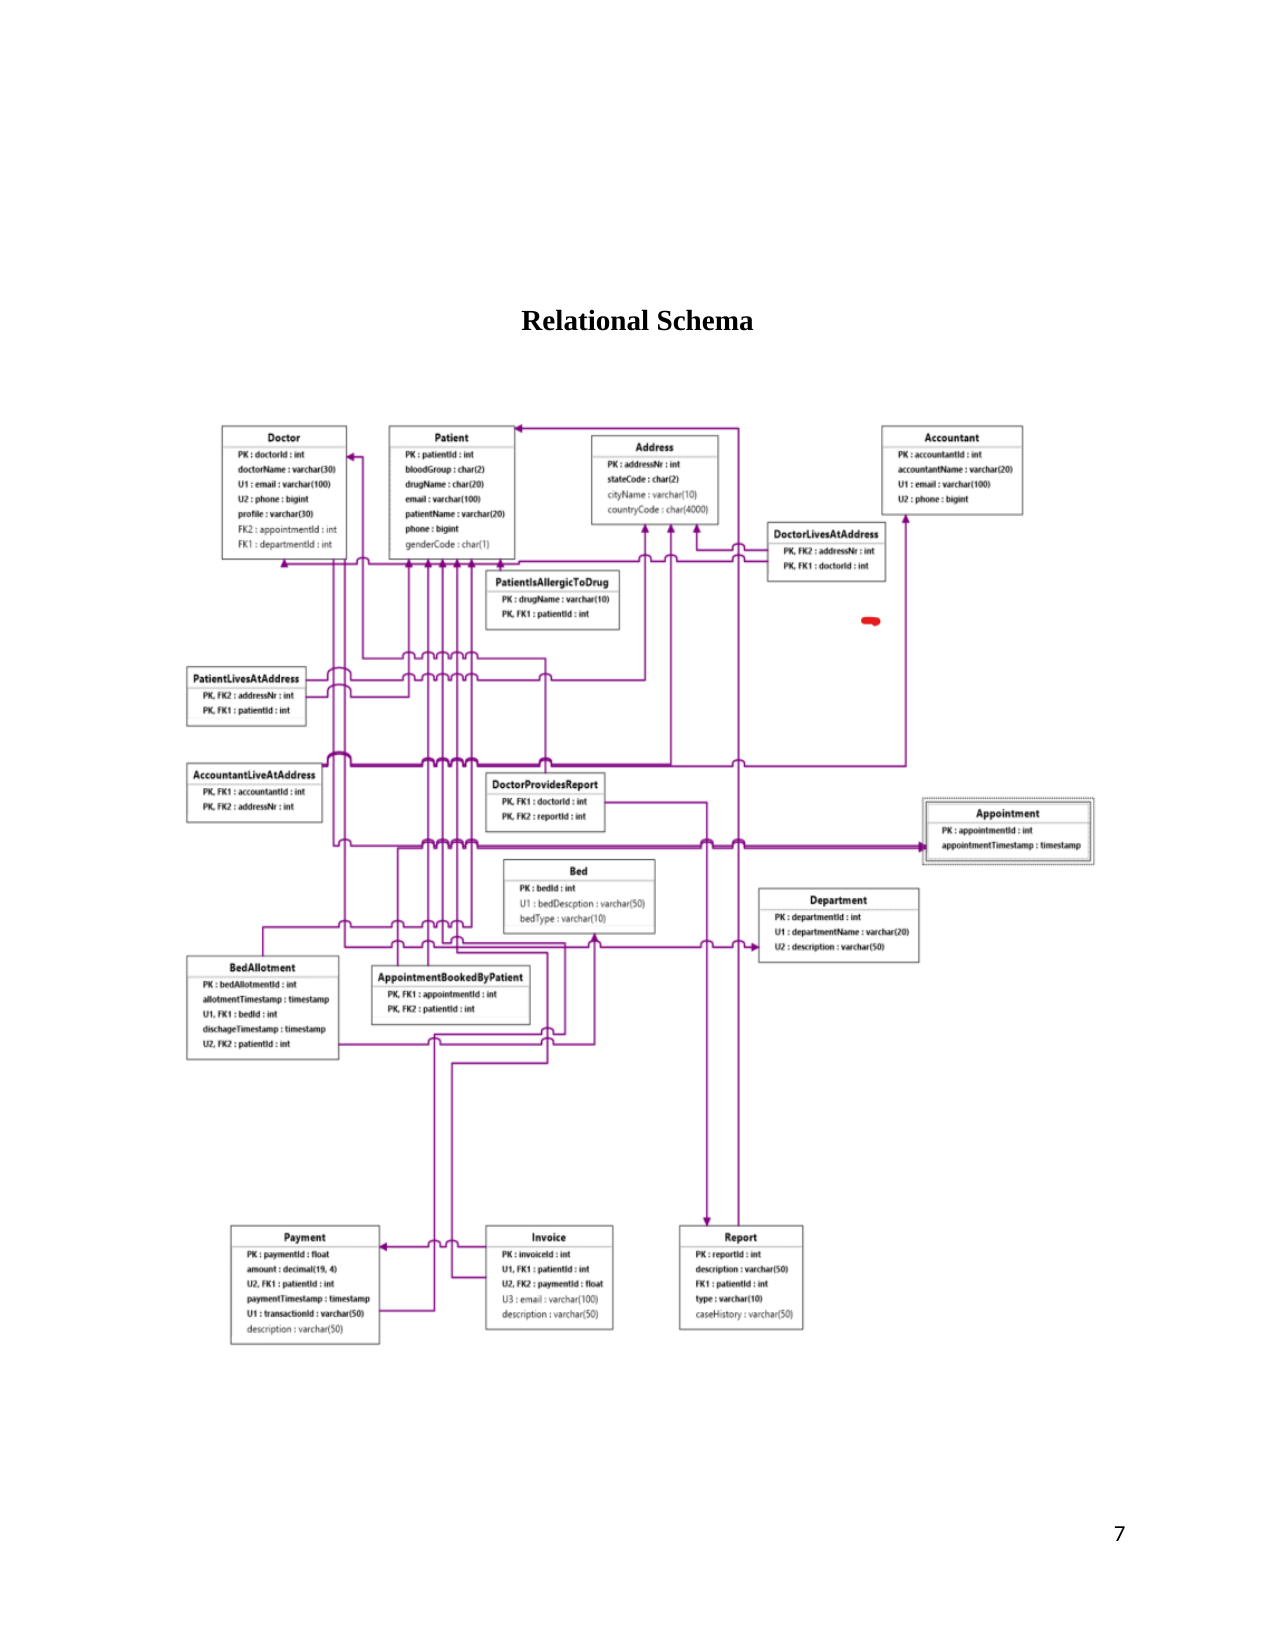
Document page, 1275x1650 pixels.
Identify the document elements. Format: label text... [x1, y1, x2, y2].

subtitle Relational Schema [150, 303, 1125, 337]
picture [164, 412, 1111, 1366]
